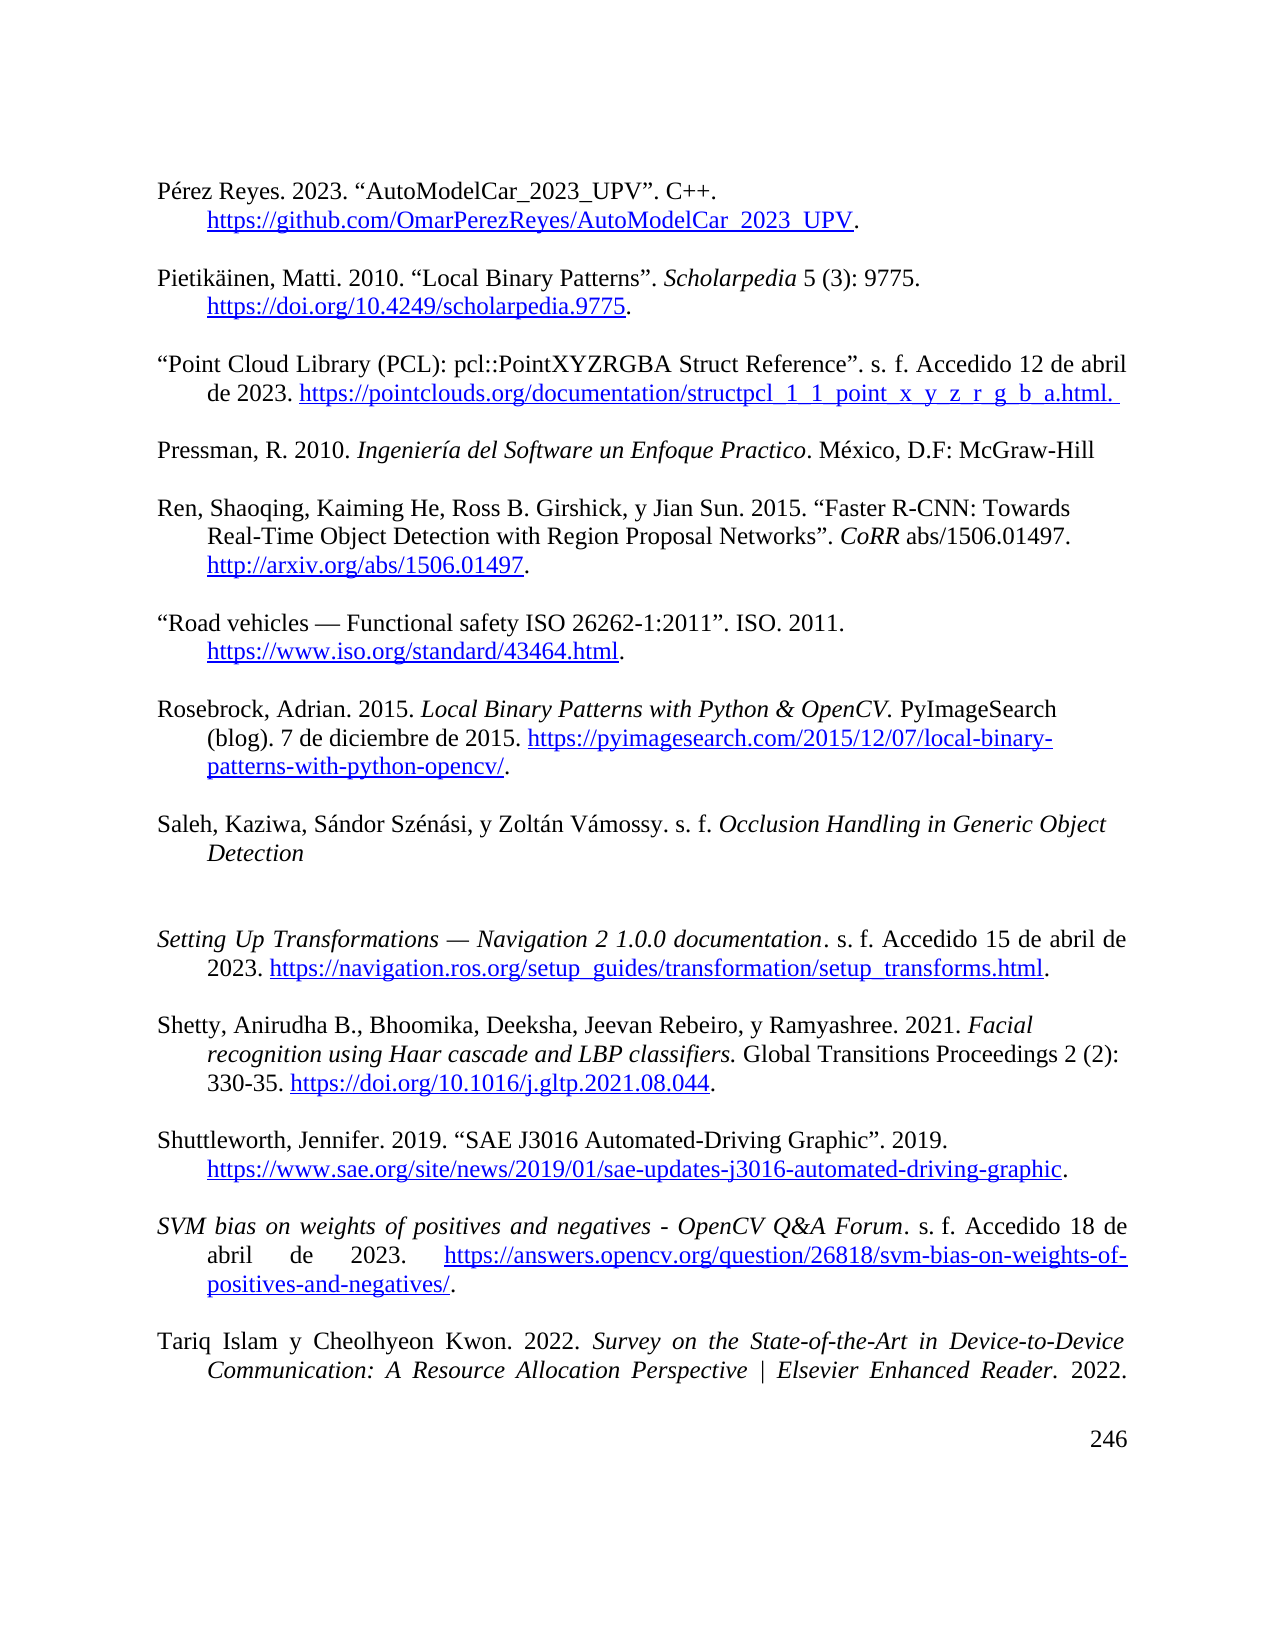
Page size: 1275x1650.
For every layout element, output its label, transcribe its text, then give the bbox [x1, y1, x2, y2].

text “Point Cloud Library (PCL): pcl::PointXYZRGBA Struct Reference”. s. f. Accedido 12 de abril de 2023. https://pointclouds.org/documentation/structpcl_1_1_point_x_y_z_r_g_b_a.html. [157, 349, 1127, 406]
text Saleh, Kaziwa, Sándor Szénási, y Zoltán Vámossy. s. f. Occlusion Handling in Generic Object Detection [157, 809, 1127, 866]
text Shuttleworth, Jennifer. 2019. “SAE J3016 Automated-Driving Graphic”. 2019. https://www.sae.org/site/news/2019/01/sae-updates-j3016-automated-driving-graphic. [157, 1125, 1127, 1183]
text Pressman, R. 2010. Ingeniería del Software un Enfoque Practico. México, D.F: McGraw-Hill [157, 435, 1127, 464]
text “Road vehicles — Functional safety ISO 26262-1:2011”. ISO. 2011. https://www.iso.org/standard/43464.html. [157, 608, 1127, 665]
text Pérez Reyes. 2023. “AutoModelCar_2023_UPV”. C++. https://github.com/OmarPerezReyes/AutoModelCar_2023_UPV. [157, 176, 1127, 234]
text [157, 1326, 1127, 1384]
text SVM bias on weights of positives and negatives - OpenCV Q&A Forum. s. f. Accedido 18 de abril de 2023. https://answers.opencv.org/question/26818/svm-bias-on-weights-of-positives-and-negatives/. [157, 1211, 1127, 1298]
text Shetty, Anirudha B., Bhoomika, Deeksha, Jeevan Rebeiro, y Ramyashree. 2021. Facial recognition using Haar cascade and LBP classifiers. Global Transitions Proceedings 2 (2): 330-35. https://doi.org/10.1016/j.gltp.2021.08.044. [157, 1010, 1127, 1096]
text Setting Up Transformations — Navigation 2 1.0.0 documentation. s. f. Accedido 15 de abril de 2023. https://navigation.ros.org/setup_guides/transformation/setup_transforms.html. [157, 924, 1127, 981]
text Ren, Shaoqing, Kaiming He, Ross B. Girshick, y Jian Sun. 2015. “Faster R-CNN: Towards Real-Time Object Detection with Region Proposal Networks”. CoRR abs/1506.01497. http://arxiv.org/abs/1506.01497. [157, 493, 1127, 579]
text Rosebrock, Adrian. 2015. Local Binary Patterns with Python & OpenCV. PyImageSearch (blog). 7 de diciembre de 2015. https://pyimagesearch.com/2015/12/07/local-binary-patterns-with-python-opencv/. [157, 694, 1127, 780]
text Pietikäinen, Matti. 2010. “Local Binary Patterns”. Scholarpedia 5 (3): 9775. https://doi.org/10.4249/scholarpedia.9775. [157, 263, 1127, 320]
